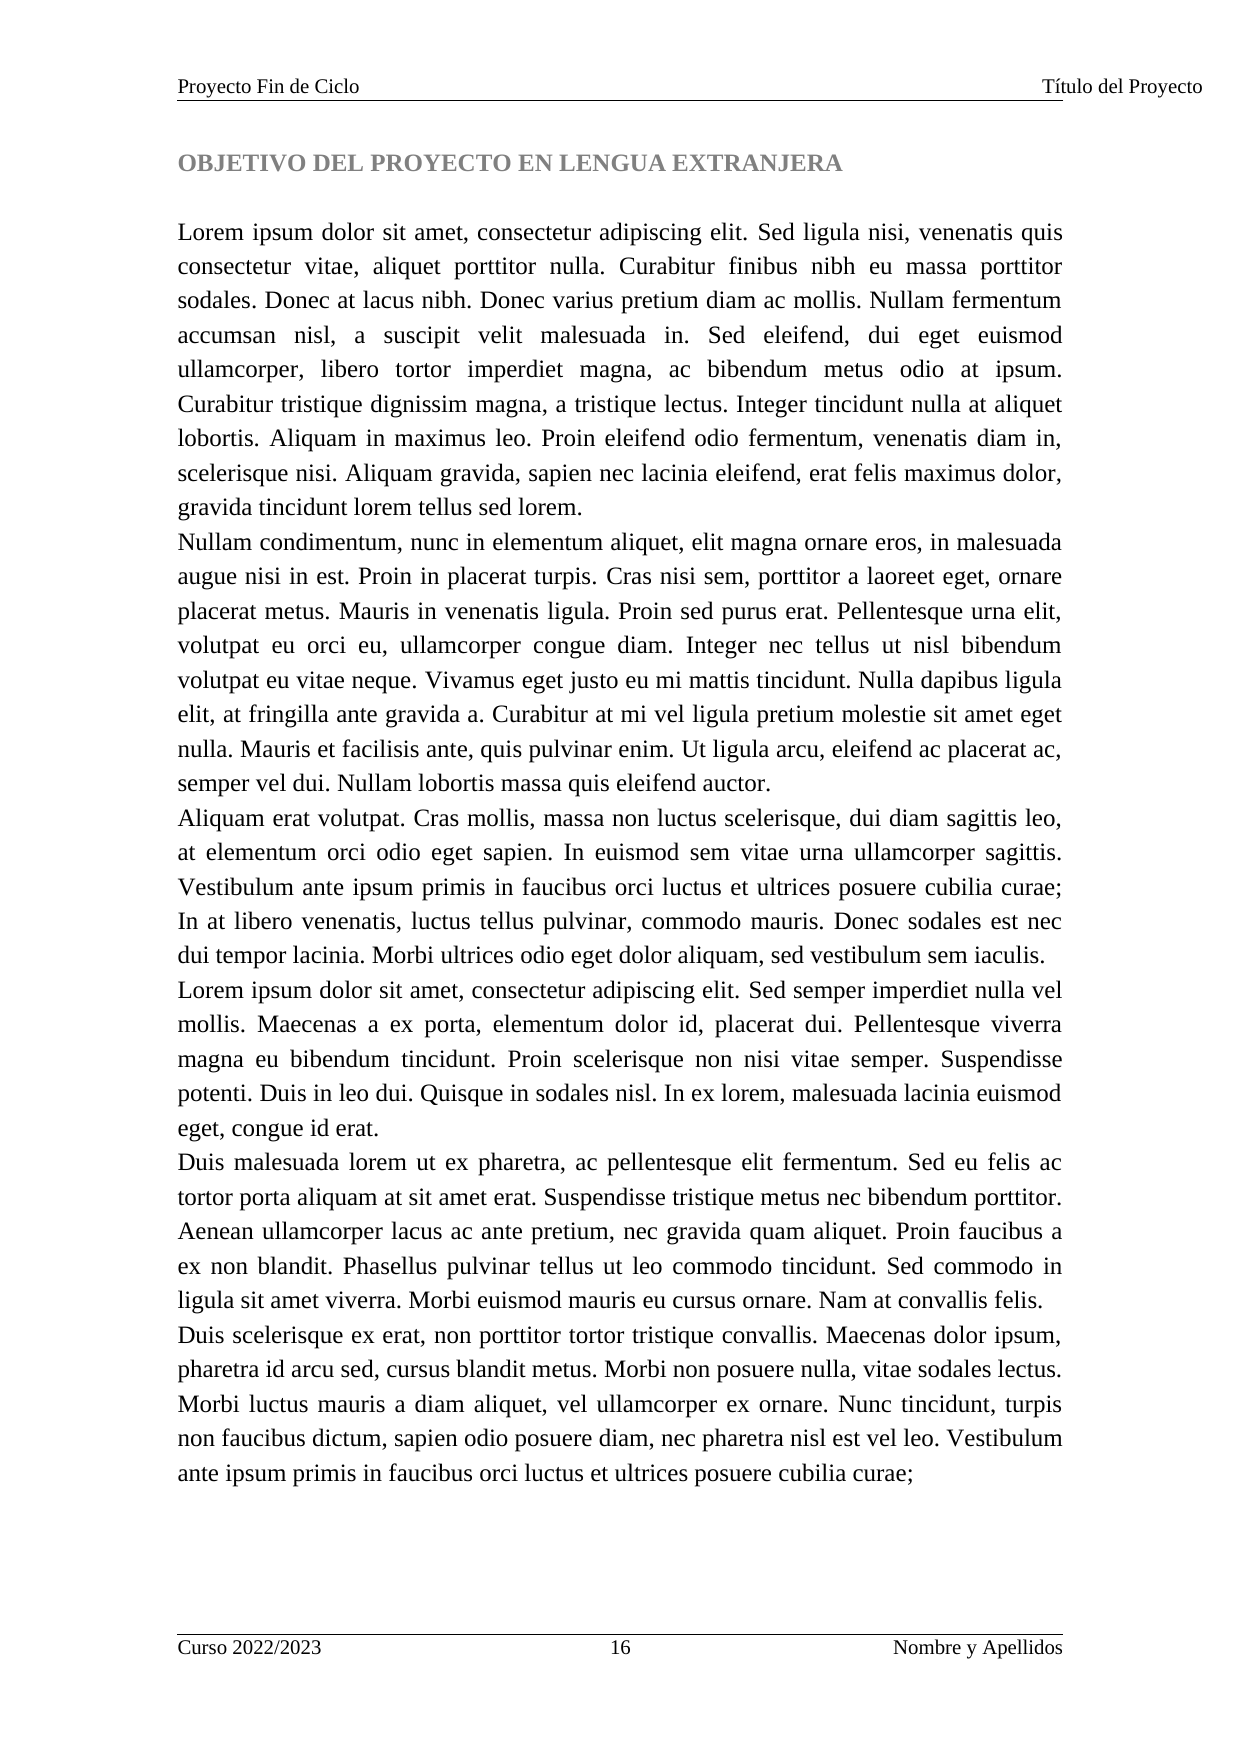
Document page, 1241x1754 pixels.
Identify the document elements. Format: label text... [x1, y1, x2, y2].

text Lorem ipsum dolor sit amet, consectetur adipiscing elit. Sed semper imperdiet nulla vel mollis. Maecenas a ex porta, elementum dolor id, placerat dui. Pellentesque viverra magna eu bibendum tincidunt. Proin scelerisque non nisi vitae semper. Suspendisse potenti. Duis in leo dui. Quisque in sodales nisl. In ex lorem, malesuada lacinia euismod eget, congue id erat. [177, 975, 1063, 1142]
text Aliquam erat volutpat. Cras mollis, massa non luctus scelerisque, dui diam sagittis leo, at elementum orci odio eget sapien. In euismod sem vitae urna ullamcorper sagittis. Vestibulum ante ipsum primis in faucibus orci luctus et ultrices posuere cubilia curae; In at libero venenatis, luctus tellus pulvinar, commodo mauris. Donec sodales est nec dui tempor lacinia. Morbi ultrices odio eget dolor aliquam, sed vestibulum sem iaculis. [177, 803, 1063, 969]
subtitle OBJETIVO DEL PROYECTO EN LENGUA EXTRANJERA [177, 148, 1063, 176]
text Duis scelerisque ex erat, non porttitor tortor tristique convallis. Maecenas dolor ipsum, pharetra id arcu sed, cursus blandit metus. Morbi non posuere nulla, vitae sodales lectus. Morbi luctus mauris a diam aliquet, vel ullamcorper ex ornare. Nunc tincidunt, turpis non faucibus dictum, sapien odio posuere diam, nec pharetra nisl est vel leo. Vestibulum ante ipsum primis in faucibus orci luctus et ultrices posuere cubilia curae; [177, 1320, 1063, 1487]
text Nullam condimentum, nunc in elementum aliquet, elit magna ornare eros, in malesuada augue nisi in est. Proin in placerat turpis. Cras nisi sem, porttitor a laoreet eget, ornare placerat metus. Mauris in venenatis ligula. Proin sed purus erat. Pellentesque urna elit, volutpat eu orci eu, ullamcorper congue diam. Integer nec tellus ut nisl bibendum volutpat eu vitae neque. Vivamus eget justo eu mi mattis tincidunt. Nulla dapibus ligula elit, at fringilla ante gravida a. Curabitur at mi vel ligula pretium molestie sit amet eget nulla. Mauris et facilisis ante, quis pulvinar enim. Ut ligula arcu, eleifend ac placerat ac, semper vel dui. Nullam lobortis massa quis eleifend auctor. [177, 527, 1063, 797]
text Duis malesuada lorem ut ex pharetra, ac pellentesque elit fermentum. Sed eu felis ac tortor porta aliquam at sit amet erat. Suspendisse tristique metus nec bibendum porttitor. Aenean ullamcorper lacus ac ante pretium, nec gravida quam aliquet. Proin faucibus a ex non blandit. Phasellus pulvinar tellus ut leo commodo tincidunt. Sed commodo in ligula sit amet viverra. Morbi euismod mauris eu cursus ornare. Nam at convallis felis. [177, 1147, 1063, 1314]
text Lorem ipsum dolor sit amet, consectetur adipiscing elit. Sed ligula nisi, venenatis quis consectetur vitae, aliquet porttitor nulla. Curabitur finibus nibh eu massa porttitor sodales. Donec at lacus nibh. Donec varius pretium diam ac mollis. Nullam fermentum accumsan nisl, a suscipit velit malesuada in. Sed eleifend, dui eget euismod ullamcorper, libero tortor imperdiet magna, ac bibendum metus odio at ipsum. Curabitur tristique dignissim magna, a tristique lectus. Integer tincidunt nulla at aliquet lobortis. Aliquam in maximus leo. Proin eleifend odio fermentum, venenatis diam in, scelerisque nisi. Aliquam gravida, sapien nec lacinia eleifend, erat felis maximus dolor, gravida tincidunt lorem tellus sed lorem. [177, 217, 1063, 521]
